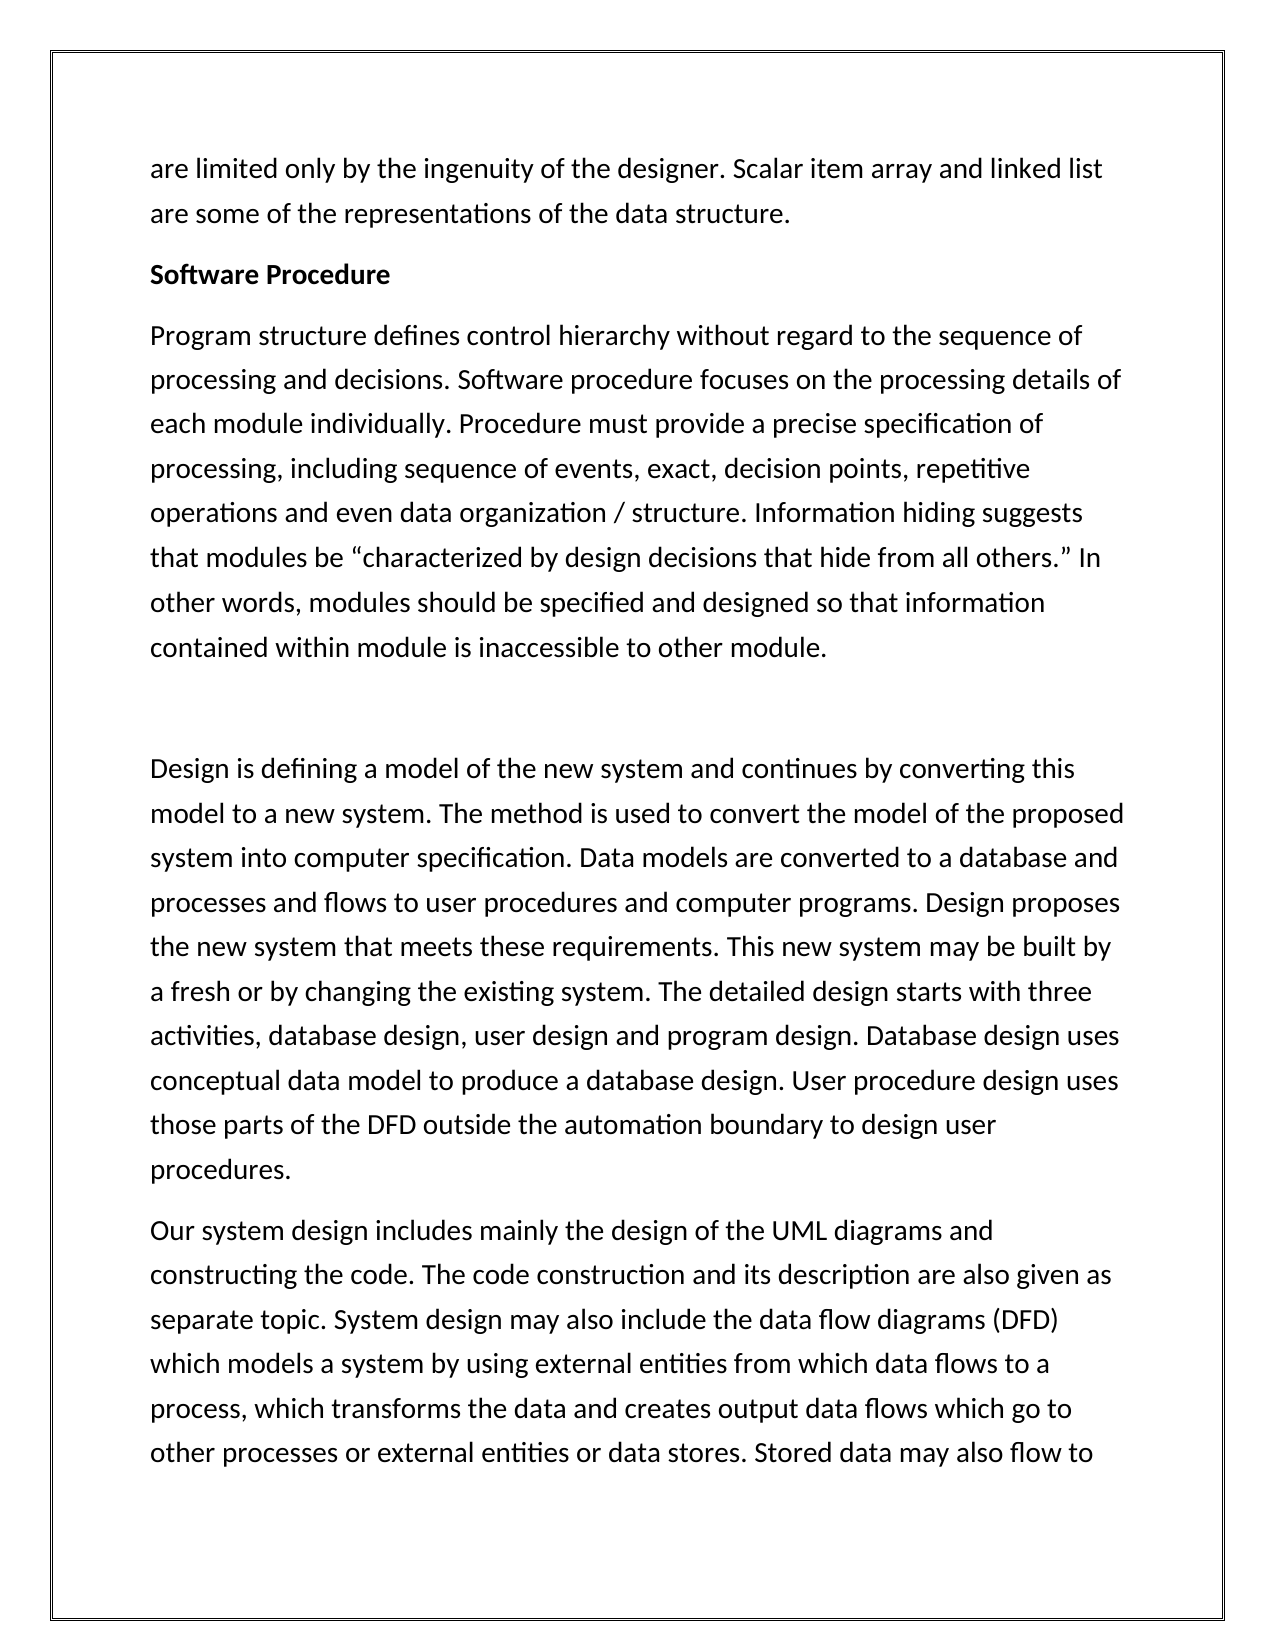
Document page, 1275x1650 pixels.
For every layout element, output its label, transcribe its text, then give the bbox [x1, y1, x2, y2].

text are limited only by the ingenuity of the designer. Scalar item array and linked list are some of the representations of the data structure. [150, 150, 1106, 230]
text that modules be “characterized by design decisions that hide from all others.” In other words, modules should be specified and designed so that information contained within module is inaccessible to other module. [150, 539, 1104, 664]
text Design is defining a model of the new system and continues by converting this model to a new system. The method is used to convert the model of the proposed system into computer specification. Data models are converted to a database and processes and flows to user procedures and computer programs. Design proposes the new system that meets these requirements. This new system may be built by a fresh or by changing the existing system. The detailed design starts with three activities, database design, user design and program design. Database design uses conceptual data model to produce a database design. User procedure design uses those parts of the DFD outside the automation boundary to design user procedures. [150, 750, 1125, 1186]
text Program structure defines control hierarchy without regard to the sequence of processing and decisions. Software procedure focuses on the processing details of each module individually. Procedure must provide a precise specification of processing, including sequence of events, exact, decision points, repetitive operations and even data organization / structure. Information hiding suggests [150, 317, 1124, 530]
text Our system design includes mainly the design of the UML diagrams and constructing the code. The code construction and its description are also given as separate topic. System design may also include the data flow diagrams (DFD) which models a system by using external entities from which data flows to a process, which transforms the data and creates output data flows which go to other processes or external entities or data stores. Stored data may also flow to [150, 1212, 1124, 1470]
subtitle Software Procedure [150, 256, 1217, 291]
